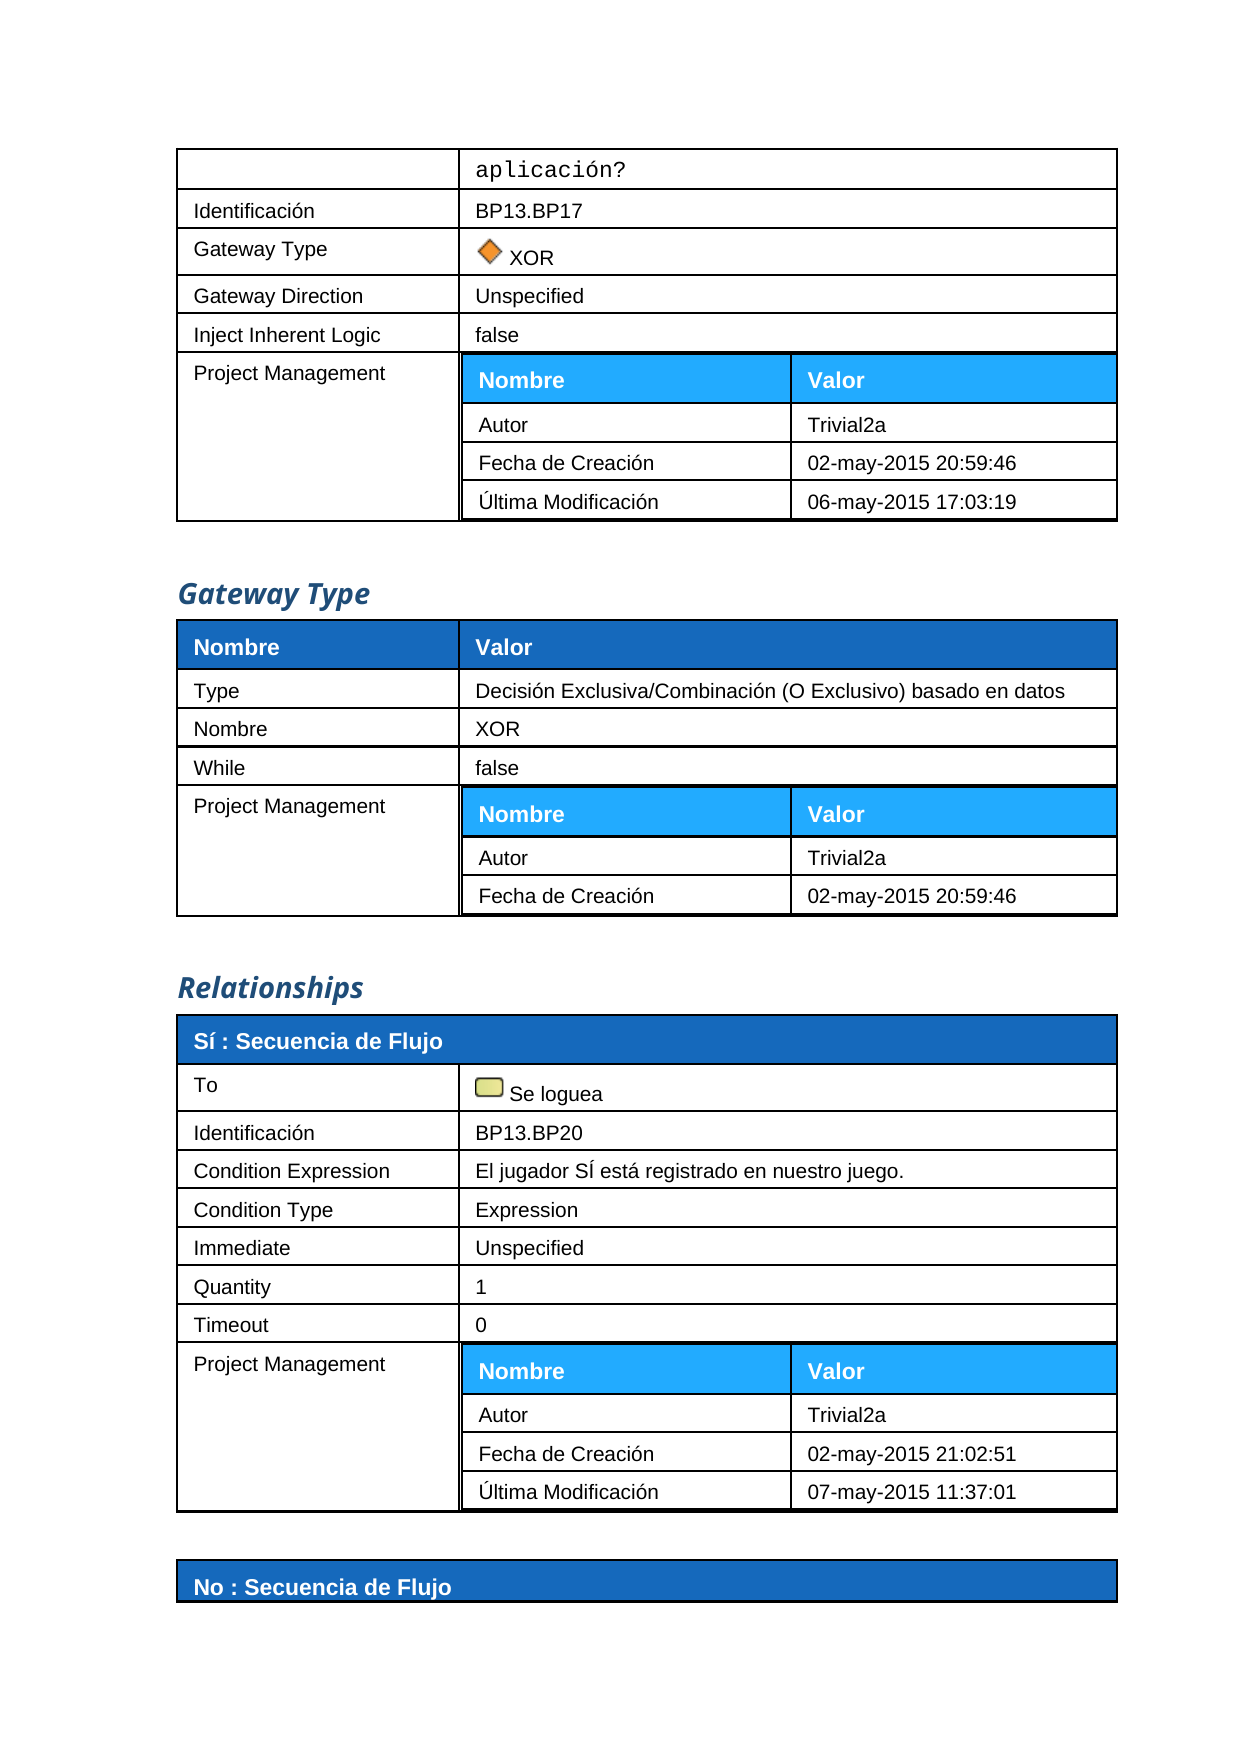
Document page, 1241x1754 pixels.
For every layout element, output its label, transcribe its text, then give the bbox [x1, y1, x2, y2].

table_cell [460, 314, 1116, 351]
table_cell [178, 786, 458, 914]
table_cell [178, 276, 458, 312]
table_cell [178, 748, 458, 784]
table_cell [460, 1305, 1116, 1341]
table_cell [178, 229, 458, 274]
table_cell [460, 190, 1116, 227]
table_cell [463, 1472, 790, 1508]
picture [475, 1073, 504, 1102]
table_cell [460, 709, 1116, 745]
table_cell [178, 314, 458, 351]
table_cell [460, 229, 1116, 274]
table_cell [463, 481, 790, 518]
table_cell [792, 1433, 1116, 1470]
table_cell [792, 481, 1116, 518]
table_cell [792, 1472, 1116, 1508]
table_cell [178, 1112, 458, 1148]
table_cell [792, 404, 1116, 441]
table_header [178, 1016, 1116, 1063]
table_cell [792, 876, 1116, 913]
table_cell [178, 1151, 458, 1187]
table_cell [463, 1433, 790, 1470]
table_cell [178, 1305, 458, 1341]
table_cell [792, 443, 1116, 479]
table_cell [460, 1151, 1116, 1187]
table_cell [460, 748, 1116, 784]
picture [475, 237, 504, 266]
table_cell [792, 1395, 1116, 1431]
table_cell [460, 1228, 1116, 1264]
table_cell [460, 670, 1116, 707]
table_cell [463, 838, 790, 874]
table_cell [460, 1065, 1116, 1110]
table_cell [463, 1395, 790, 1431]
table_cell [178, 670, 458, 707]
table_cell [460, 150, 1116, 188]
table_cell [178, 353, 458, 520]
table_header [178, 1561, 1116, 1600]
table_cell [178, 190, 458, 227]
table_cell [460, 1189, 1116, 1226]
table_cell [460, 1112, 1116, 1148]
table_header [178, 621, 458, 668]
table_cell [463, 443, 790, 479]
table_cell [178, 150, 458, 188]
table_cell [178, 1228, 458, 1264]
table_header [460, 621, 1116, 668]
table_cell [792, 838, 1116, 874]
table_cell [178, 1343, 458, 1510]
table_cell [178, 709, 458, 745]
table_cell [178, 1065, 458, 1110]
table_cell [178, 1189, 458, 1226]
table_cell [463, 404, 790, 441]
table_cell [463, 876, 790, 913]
subtitle Relationships [177, 968, 1063, 1007]
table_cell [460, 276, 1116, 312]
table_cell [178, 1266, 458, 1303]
subtitle Gateway Type [177, 573, 1063, 613]
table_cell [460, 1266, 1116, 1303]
